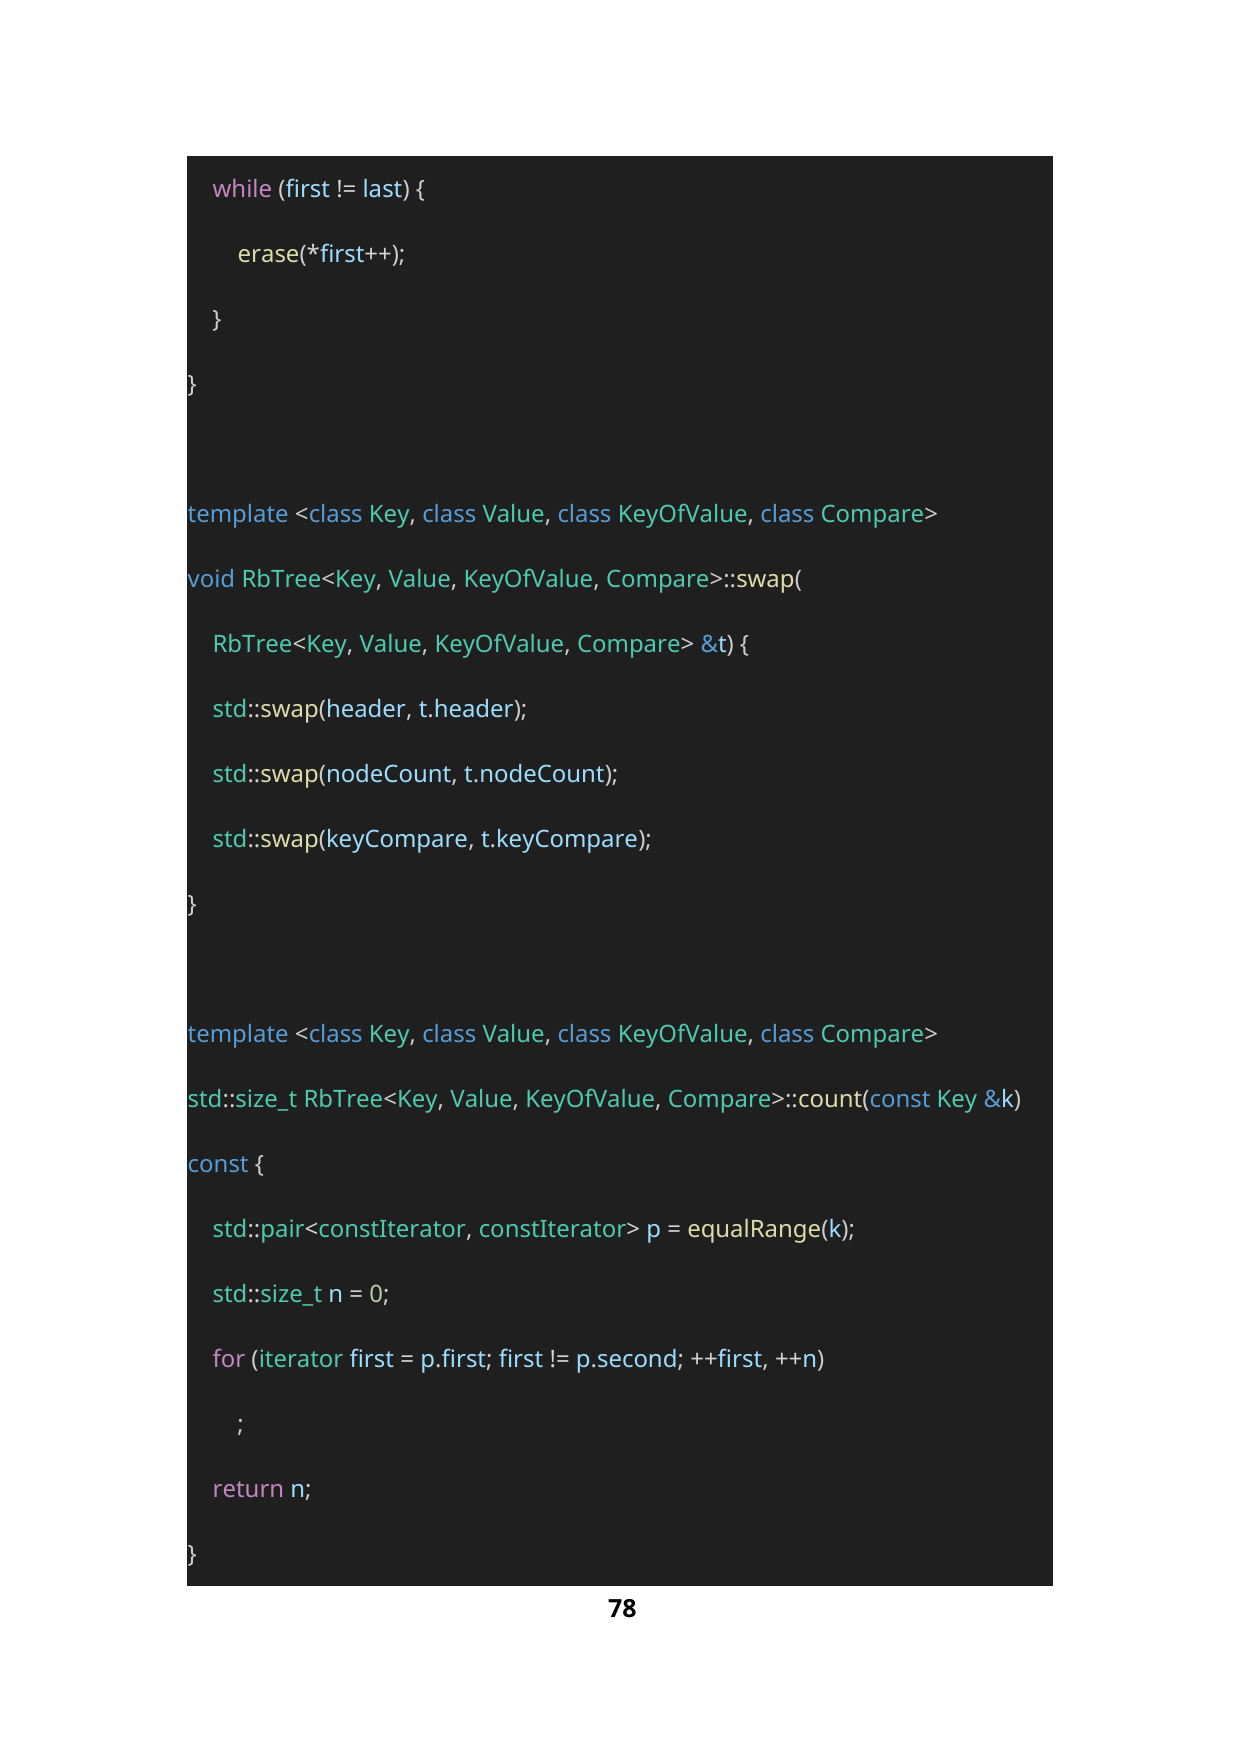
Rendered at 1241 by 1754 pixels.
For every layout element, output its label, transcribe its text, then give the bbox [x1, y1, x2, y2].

text void RbTree<Key, Value, KeyOfValue, Compare>::swap( [187, 546, 1053, 611]
text RbTree<Key, Value, KeyOfValue, Compare> &t) { [187, 611, 1053, 676]
text } [187, 1521, 1053, 1586]
text std::swap(keyCompare, t.keyCompare); [187, 806, 1053, 871]
text template <class Key, class Value, class KeyOfValue, class Compare> [187, 1001, 1053, 1066]
text std::swap(header, t.header); [187, 676, 1053, 741]
text return n; [187, 1456, 1053, 1521]
text } [187, 286, 1053, 351]
text ; [187, 1391, 1053, 1456]
text } [187, 871, 1053, 936]
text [187, 481, 1053, 546]
text } [187, 351, 1053, 416]
text while (first != last) { [187, 156, 1053, 221]
text std::pair<constIterator, constIterator> p = equalRange(k); [187, 1196, 1053, 1261]
text std::size_t n = 0; [187, 1261, 1053, 1326]
text std::swap(nodeCount, t.nodeCount); [187, 741, 1053, 806]
text std::size_t RbTree<Key, Value, KeyOfValue, Compare>::count(const Key &k) const { [187, 1066, 1053, 1196]
text erase(*first++); [187, 221, 1053, 286]
text for (iterator first = p.first; first != p.second; ++first, ++n) [187, 1326, 1053, 1391]
